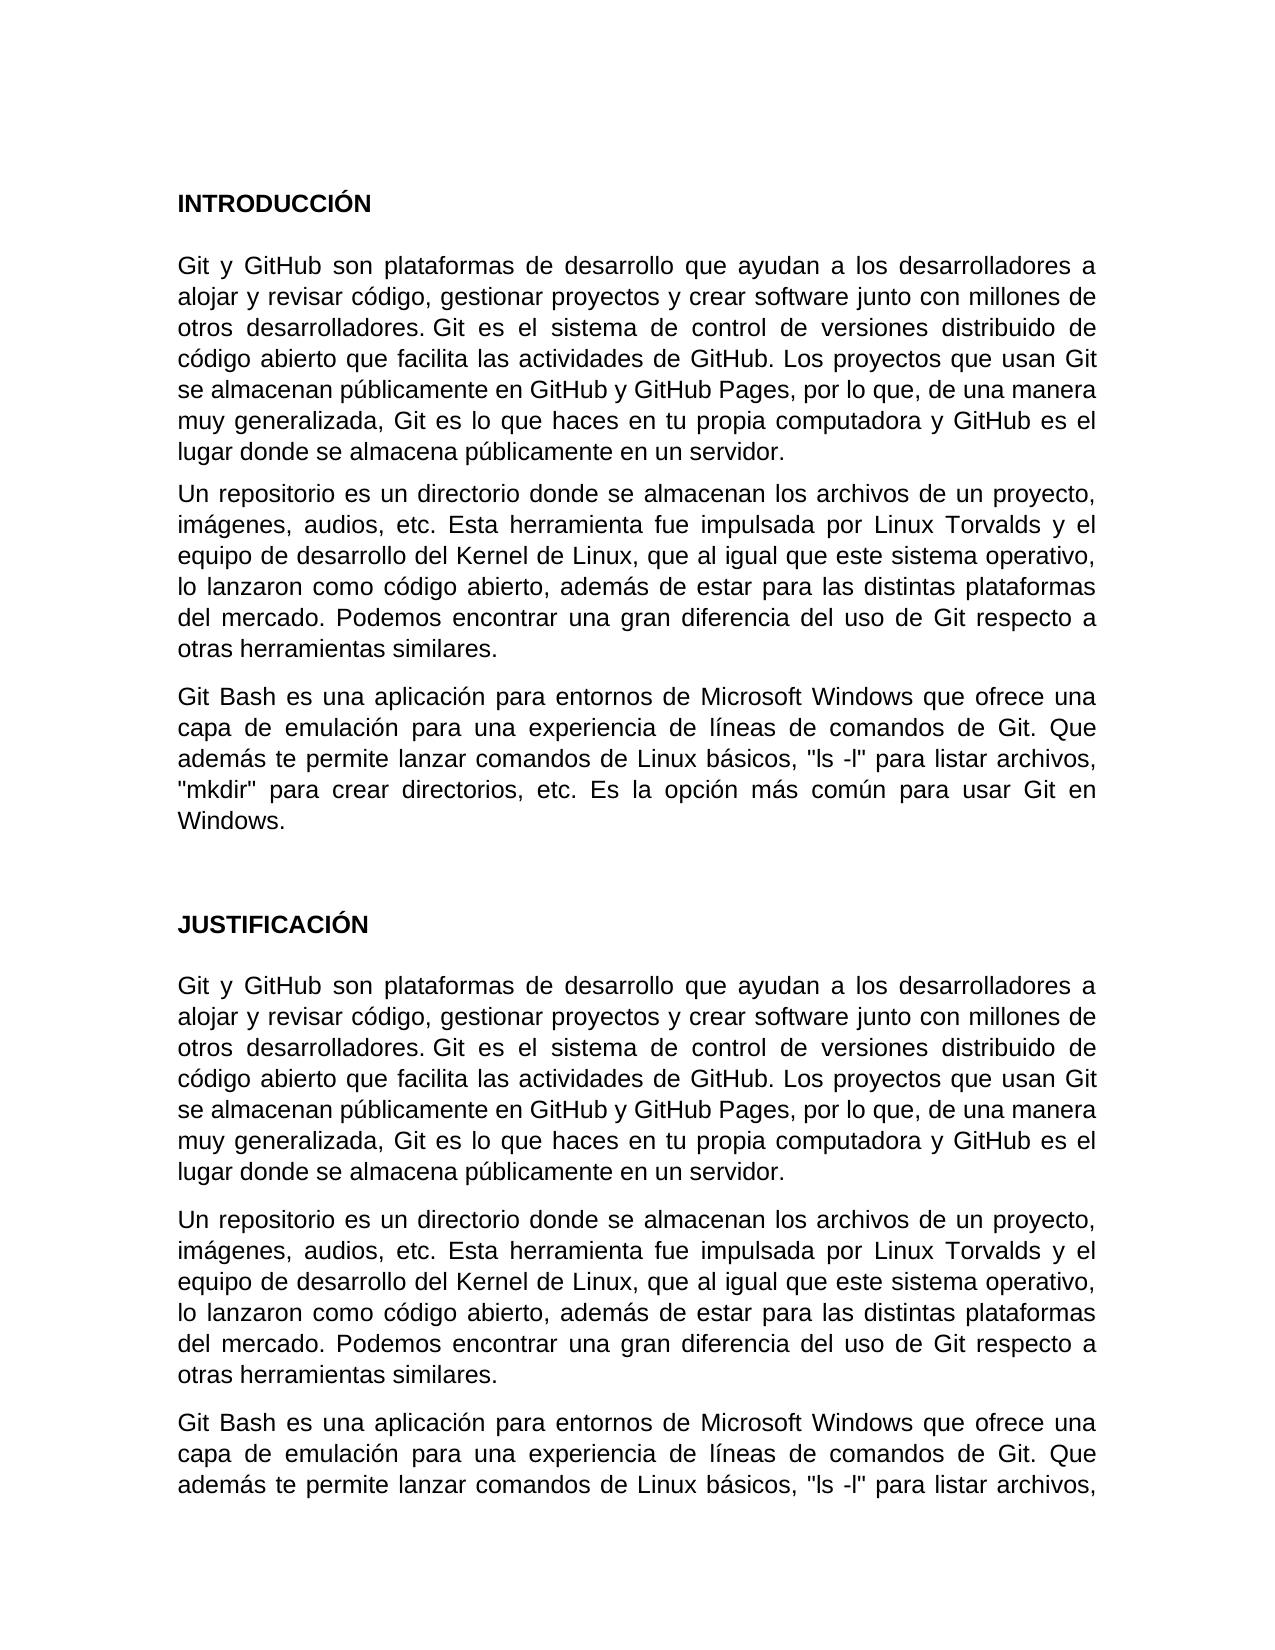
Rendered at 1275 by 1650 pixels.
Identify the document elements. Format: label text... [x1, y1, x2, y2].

text Git y GitHub son plataformas de desarrollo que ayudan a los desarrolladores a alojar y revisar código, gestionar proyectos y crear software junto con millones de otros desarrolladores. Git es el sistema de control de versiones distribuido de código abierto que facilita las actividades de GitHub. Los proyectos que usan Git se almacenan públicamente en GitHub y GitHub Pages, por lo que, de una manera muy generalizada, Git es lo que haces en tu propia computadora y GitHub es el lugar donde se almacena públicamente en un servidor. [177, 971, 1098, 1186]
text Un repositorio es un directorio donde se almacenan los archivos de un proyecto, imágenes, audios, etc. Esta herramienta fue impulsada por Linux Torvalds y el equipo de desarrollo del Kernel de Linux, que al igual que este sistema operativo, lo lanzaron como código abierto, además de estar para las distintas plataformas del mercado. Podemos encontrar una gran diferencia del uso de Git respecto a otras herramientas similares. [177, 1205, 1098, 1389]
subtitle JUSTIFICACIÓN [177, 910, 1098, 938]
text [177, 1408, 1098, 1499]
text Git y GitHub son plataformas de desarrollo que ayudan a los desarrolladores a alojar y revisar código, gestionar proyectos y crear software junto con millones de otros desarrolladores. Git es el sistema de control de versiones distribuido de código abierto que facilita las actividades de GitHub. Los proyectos que usan Git se almacenan públicamente en GitHub y GitHub Pages, por lo que, de una manera muy generalizada, Git es lo que haces en tu propia computadora y GitHub es el lugar donde se almacena públicamente en un servidor. [177, 251, 1098, 466]
text INTRODUCCIÓN [177, 189, 1098, 218]
text Un repositorio es un directorio donde se almacenan los archivos de un proyecto, imágenes, audios, etc. Esta herramienta fue impulsada por Linux Torvalds y el equipo de desarrollo del Kernel de Linux, que al igual que este sistema operativo, lo lanzaron como código abierto, además de estar para las distintas plataformas del mercado. Podemos encontrar una gran diferencia del uso de Git respecto a otras herramientas similares. [177, 479, 1098, 663]
